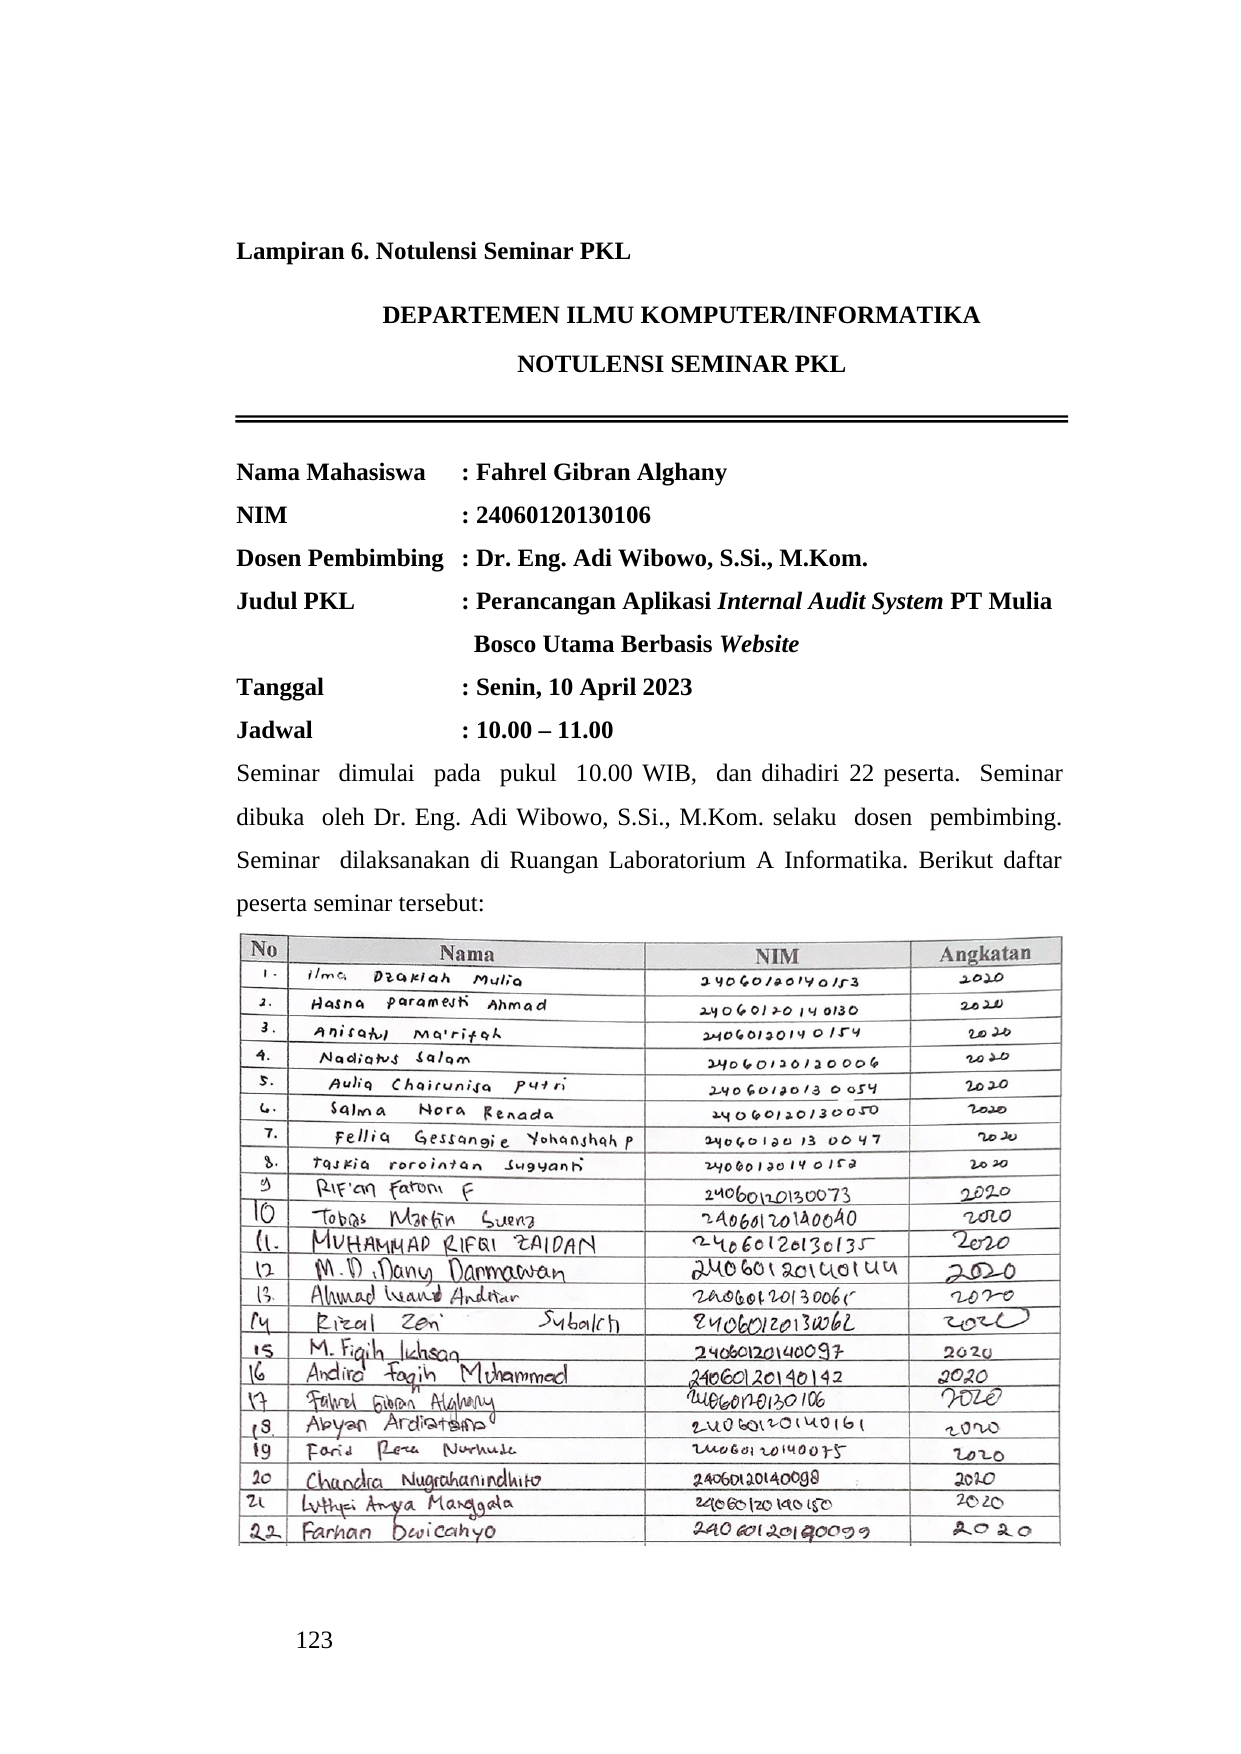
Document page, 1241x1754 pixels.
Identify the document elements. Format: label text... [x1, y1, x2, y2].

text NOTULENSI SEMINAR PKL [236, 349, 1068, 378]
text Bosco Utama Berbasis Website [386, 629, 1063, 658]
text Jadwal : 10.00 – 11.00 [236, 715, 1063, 744]
text Tanggal : Senin, 10 April 2023 [236, 672, 1063, 701]
text Judul PKL : Perancangan Aplikasi Internal Audit System PT Mulia [236, 586, 1063, 615]
text Seminar dimulai pada pukul 10.00 WIB, dan dihadiri 22 peserta. Seminar dibuka oleh Dr. Eng. Adi Wibowo, S.Si., M.Kom. selaku dosen pembimbing. Seminar dilaksanakan di Ruangan Laboratorium A Informatika. Berikut daftar peserta seminar tersebut: [236, 758, 1063, 917]
text DEPARTEMEN ILMU KOMPUTER/INFORMATIKA [236, 300, 1068, 329]
text Nama Mahasiswa : Fahrel Gibran Alghany [236, 457, 1063, 485]
picture [236, 931, 1063, 1546]
text Lampiran 6. Notulensi Seminar PKL [236, 236, 1063, 265]
text Dosen Pembimbing : Dr. Eng. Adi Wibowo, S.Si., M.Kom. [236, 543, 1063, 572]
text NIM : 24060120130106 [236, 500, 1063, 528]
